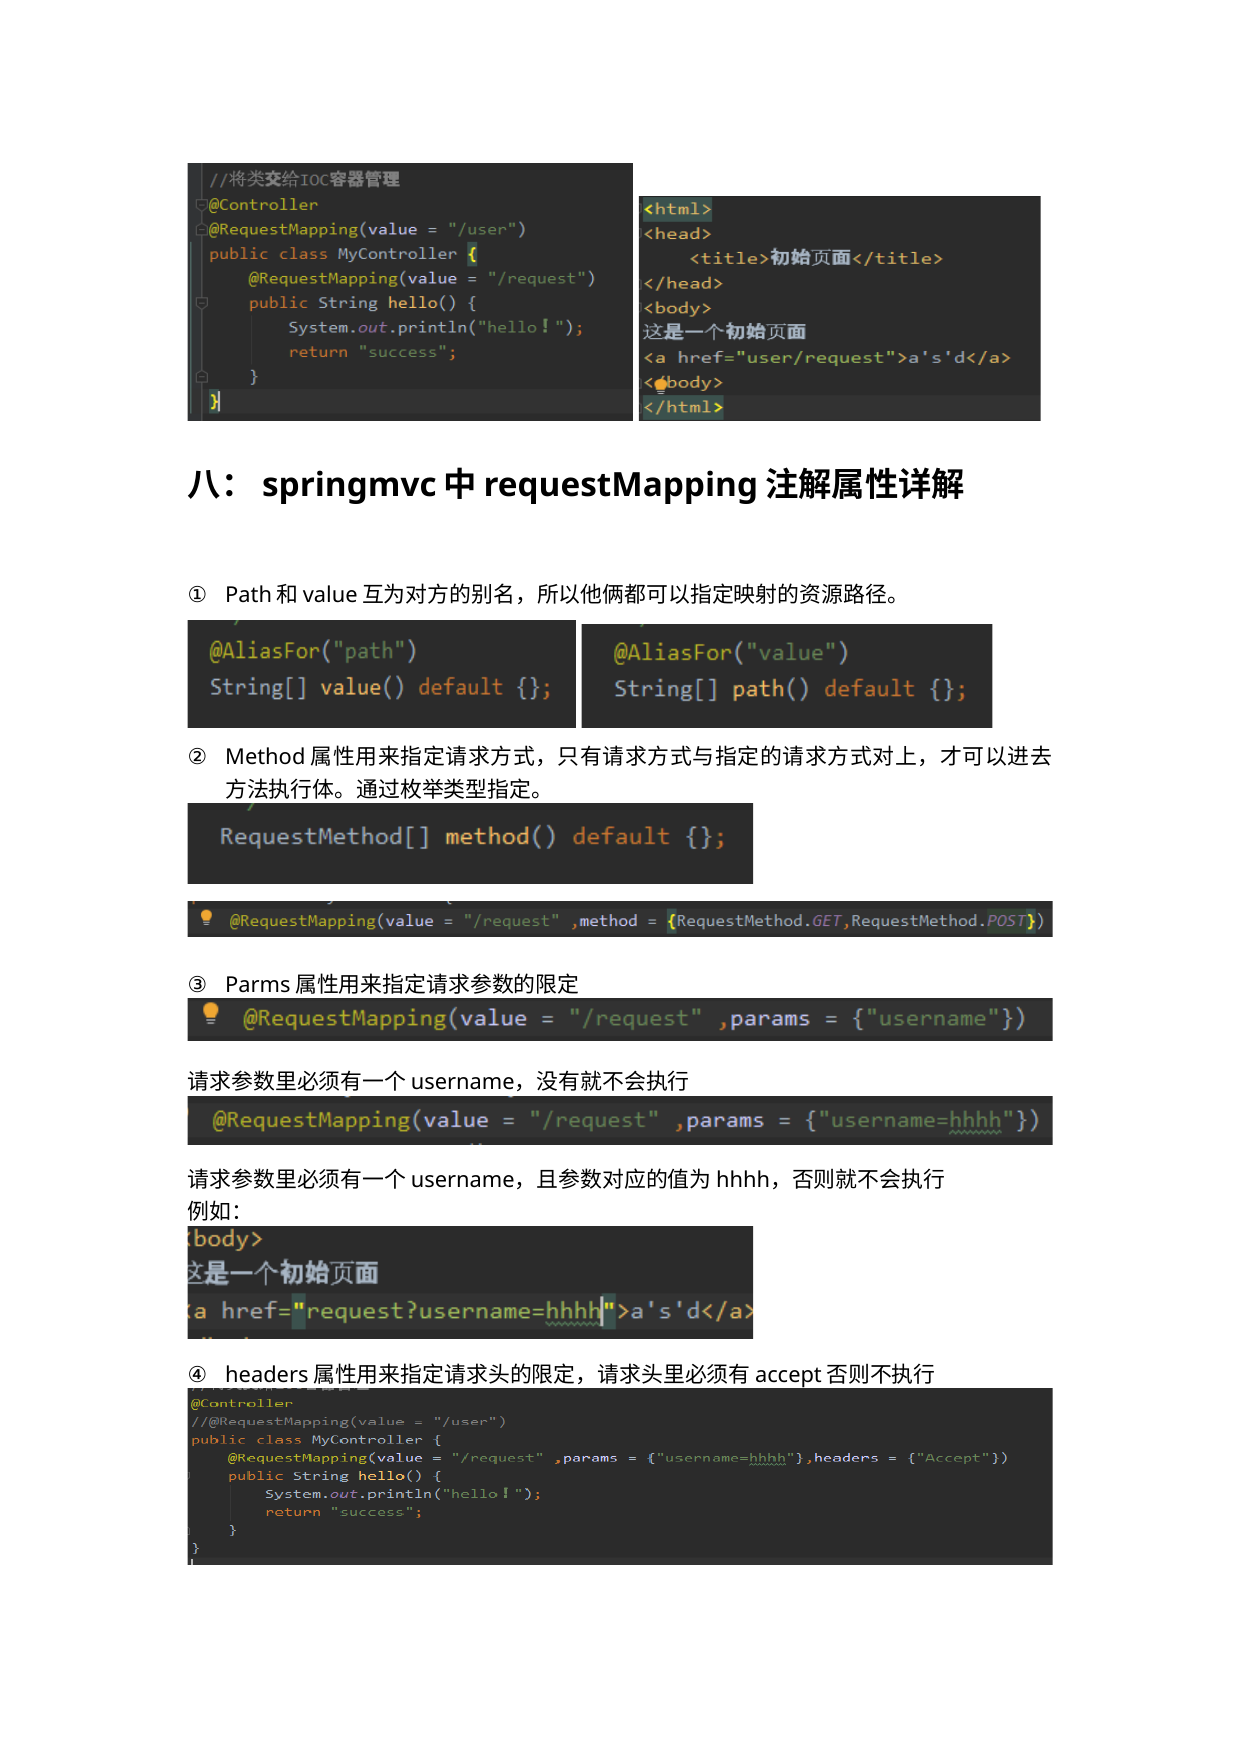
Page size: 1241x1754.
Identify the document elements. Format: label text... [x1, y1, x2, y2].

list Parms属性用来指定请求参数的限定 [187, 966, 1053, 998]
picture [187, 1096, 1053, 1145]
picture [638, 196, 1041, 421]
list headers属性用来指定请求头的限定，请求头里必须有accept否则不执行 [187, 1356, 1053, 1388]
picture [187, 998, 1053, 1041]
picture [581, 624, 993, 728]
picture [187, 901, 1053, 937]
list 例如： [187, 1194, 1053, 1226]
list 请求参数里必须有一个username，且参数对应的值为hhhh，否则就不会执行 [187, 1161, 1053, 1194]
picture [187, 803, 754, 884]
list Method属性用来指定请求方式，只有请求方式与指定的请求方式对上，才可以进去方法执行体。通过枚举类型指定。 [187, 739, 1053, 804]
picture [187, 1388, 1053, 1565]
list Path和value互为对方的别名，所以他俩都可以指定映射的资源路径。 [187, 576, 1053, 609]
list 请求参数里必须有一个username，没有就不会执行 [187, 1064, 1053, 1096]
subtitle 八： springmvc中requestMapping注解属性详解 [187, 449, 1053, 514]
picture [187, 620, 576, 728]
picture [187, 163, 633, 421]
picture [187, 1226, 754, 1339]
